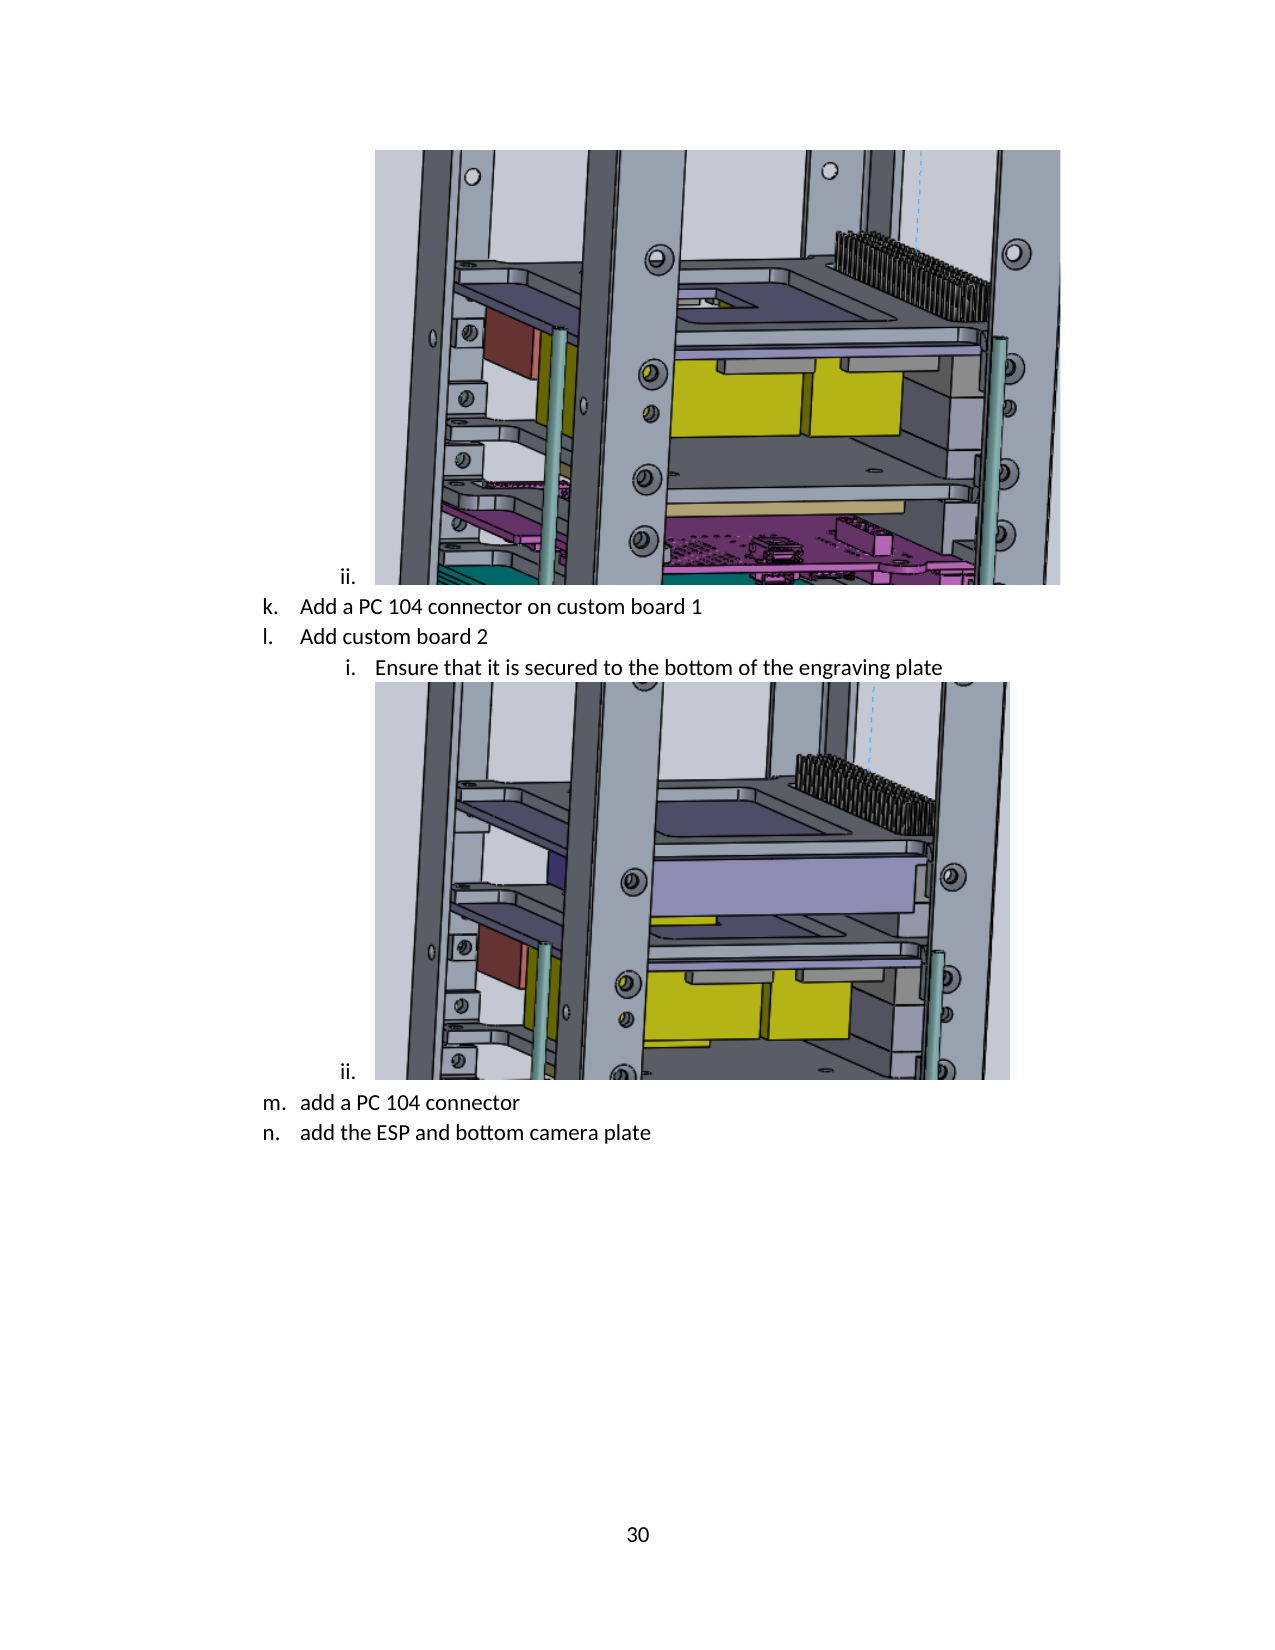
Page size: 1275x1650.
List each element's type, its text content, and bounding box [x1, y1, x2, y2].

picture [375, 682, 1011, 1080]
list add the ESP and bottom camera plate [262, 1118, 1125, 1146]
list add a PC 104 connector [262, 1088, 1125, 1116]
list Ensure that it is secured to the bottom of the engraving plate [356, 653, 1125, 681]
list Add a PC 104 connector on custom board 1 [262, 592, 1125, 620]
picture [375, 150, 1061, 585]
list Add custom board 2 [262, 622, 1125, 651]
